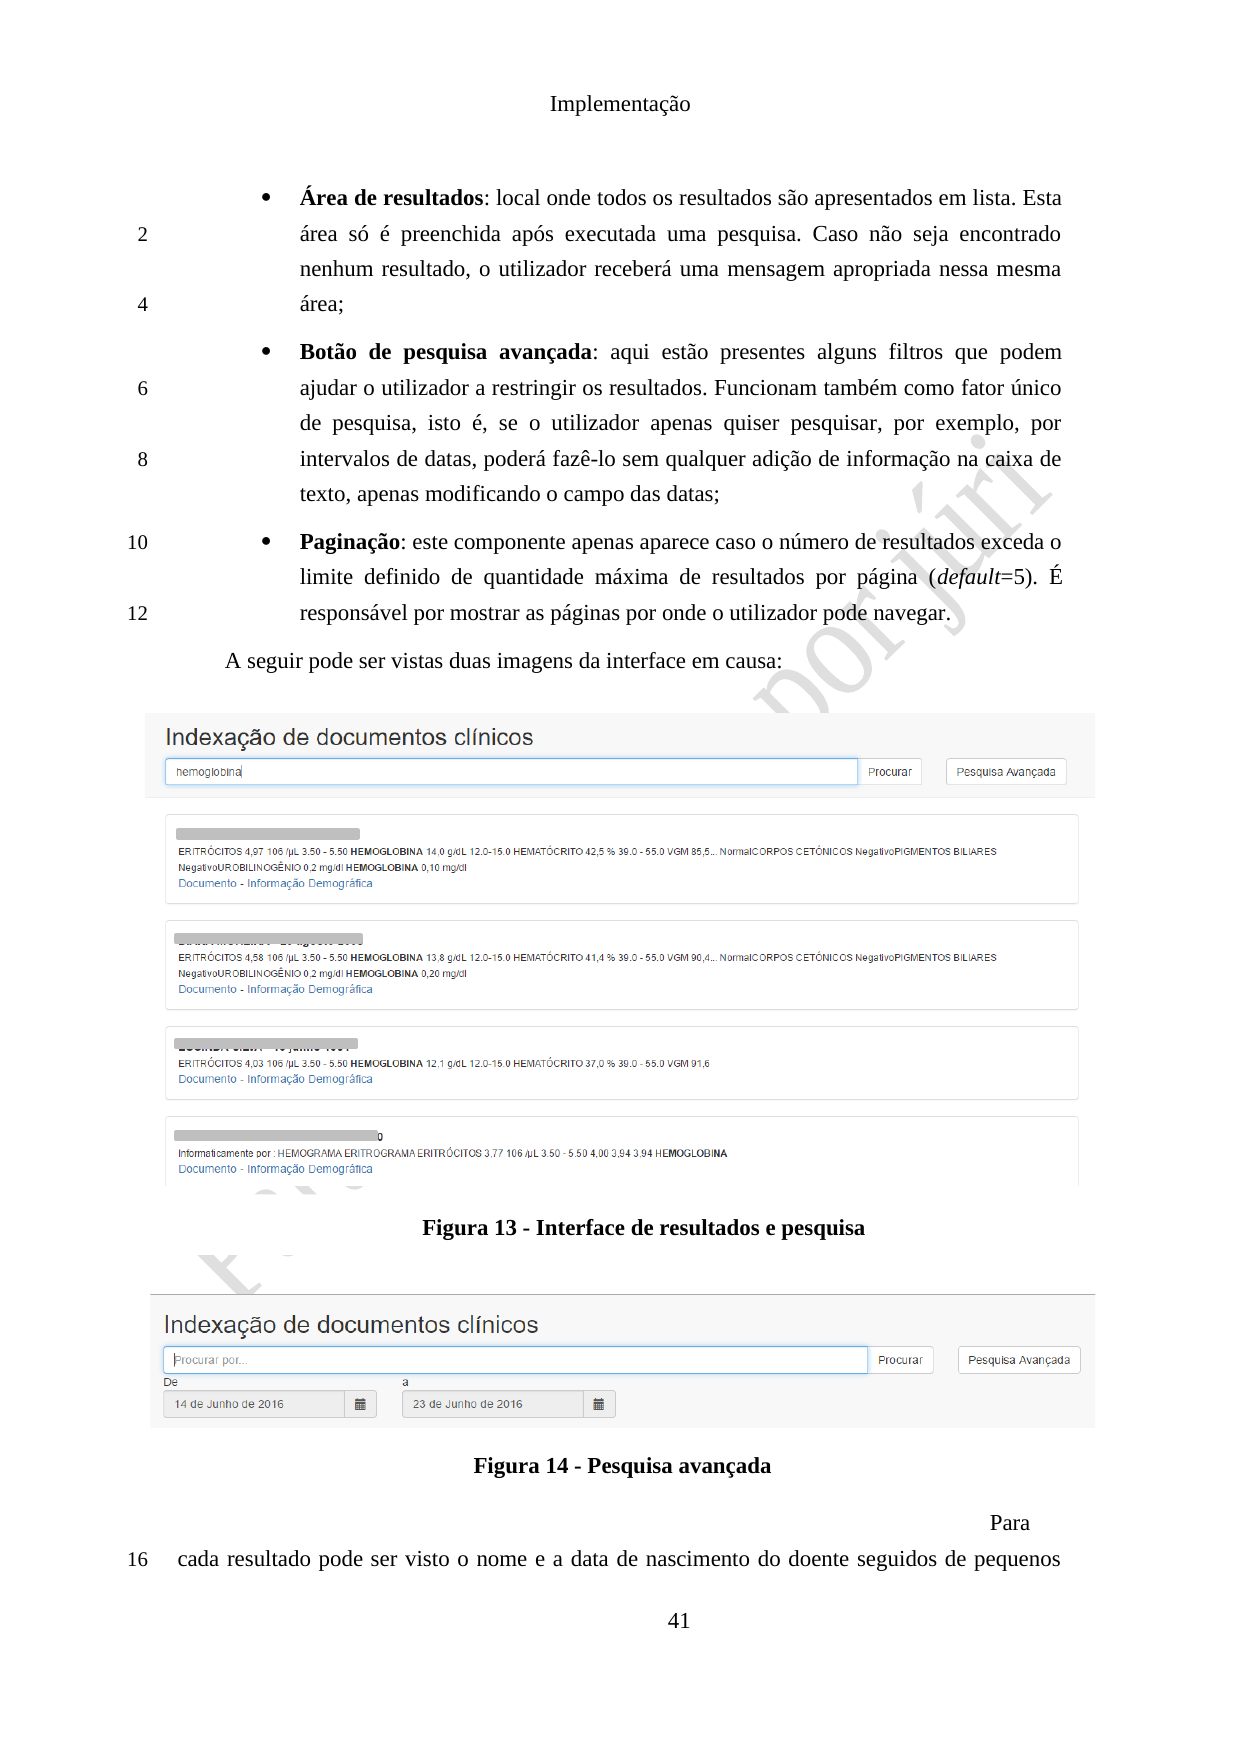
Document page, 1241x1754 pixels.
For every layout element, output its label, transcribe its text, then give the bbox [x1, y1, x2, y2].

picture [145, 713, 1096, 1186]
list Área de resultados: local onde todos os resultados são apresentados em lista. Esta área só é preenchida após executada uma pesquisa. Caso não seja encontrado nenhum resultado, o utilizador receberá uma mensagem apropriada nessa mesma área; [262, 177, 1063, 319]
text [177, 1502, 1063, 1573]
list Botão de pesquisa avançada: aqui estão presentes alguns filtros que podem ajudar o utilizador a restringir os resultados. Funcionam também como fator único de pesquisa, isto é, se o utilizador apenas quiser pesquisar, por exemplo, por intervalos de datas, poderá fazê-lo sem qualquer adição de informação na caixa de texto, apenas modificando o campo das datas; [262, 331, 1063, 508]
picture [150, 1294, 1096, 1428]
text A seguir pode ser vistas duas imagens da interface em causa: [177, 640, 1063, 675]
list Paginação: este componente apenas aparece caso o número de resultados exceda o limite definido de quantidade máxima de resultados por página (default=5). É responsável por mostrar as páginas por onde o utilizador pode navegar. [262, 521, 1063, 627]
